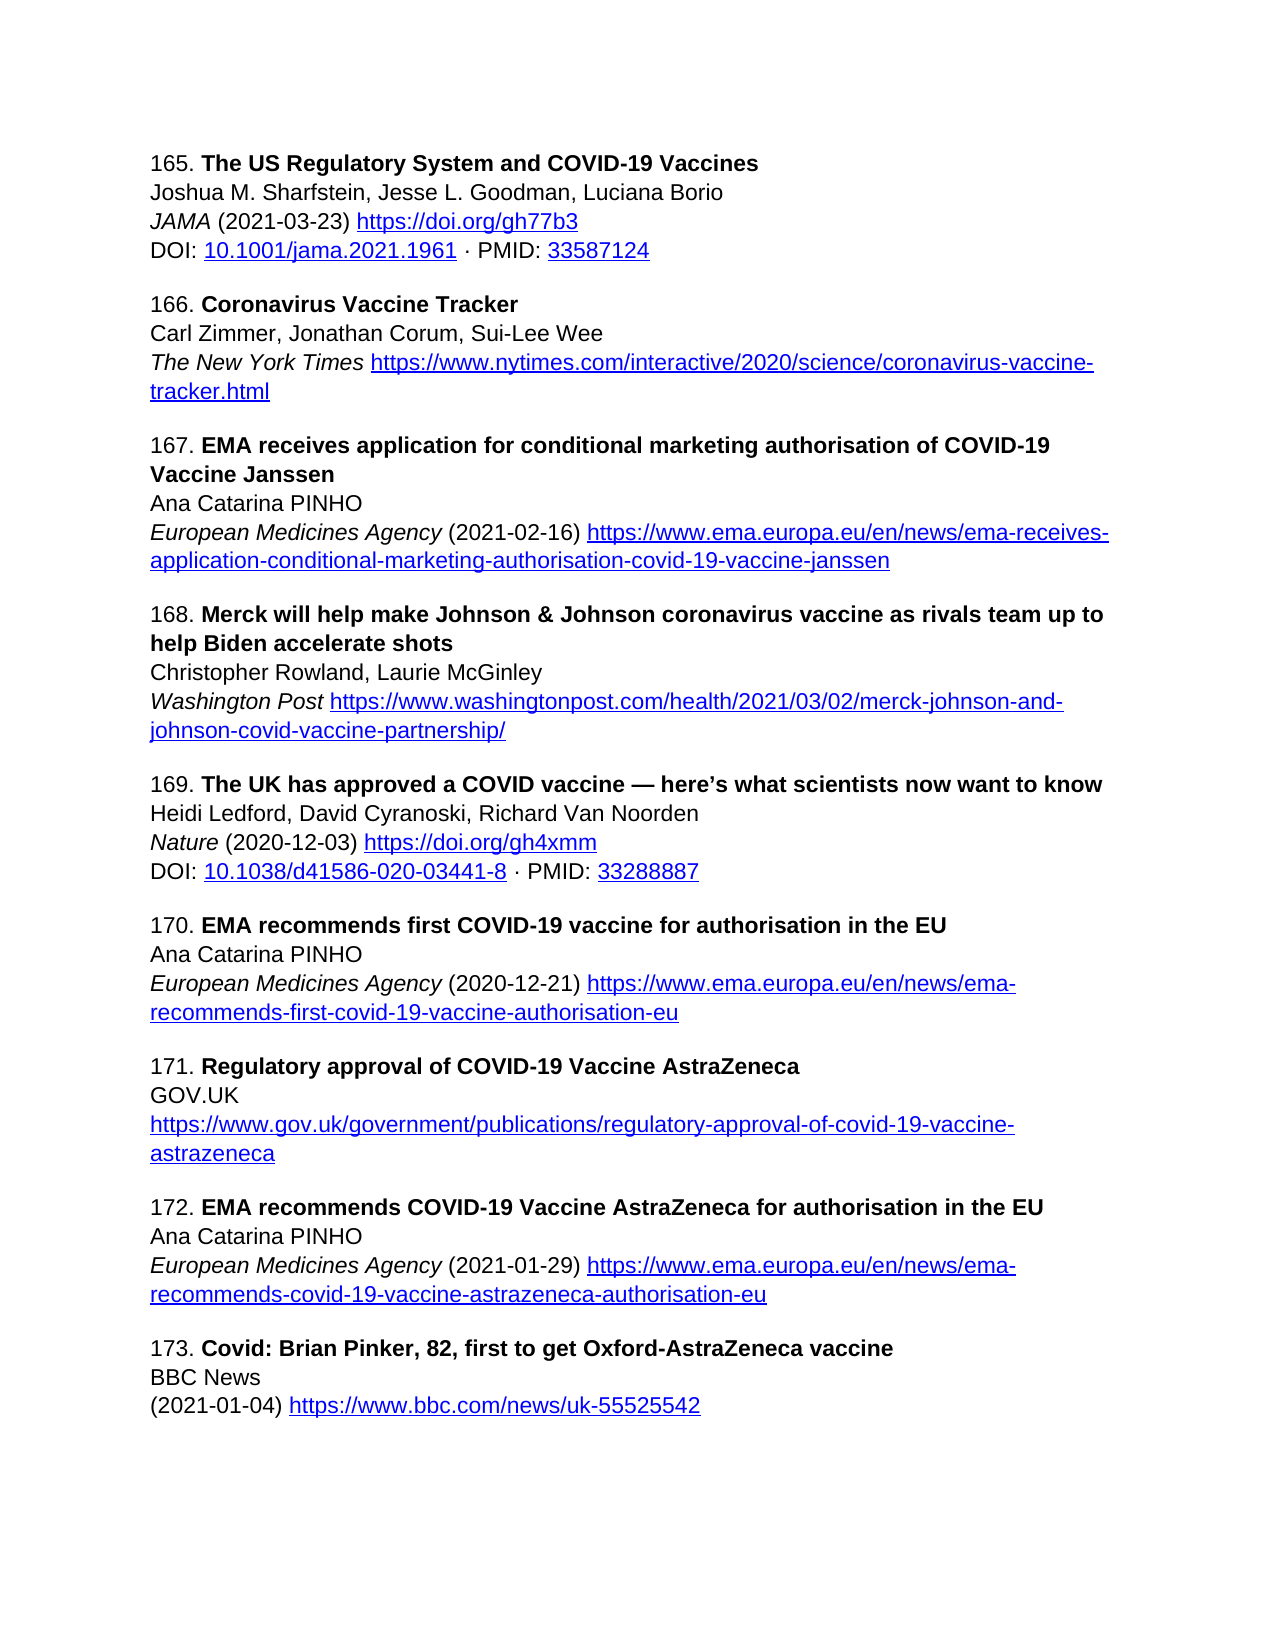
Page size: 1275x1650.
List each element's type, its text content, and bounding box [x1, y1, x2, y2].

text 172. EMA recommends COVID-19 Vaccine AstraZeneca for authorisation in the EU Ana Catarina PINHO European Medicines Agency (2021-01-29) https://www.ema.europa.eu/en/news/ema-recommends-covid-19-vaccine-astrazeneca-authorisation-eu [150, 1194, 1125, 1307]
text 170. EMA recommends first COVID-19 vaccine for authorisation in the EU Ana Catarina PINHO European Medicines Agency (2020-12-21) https://www.ema.europa.eu/en/news/ema-recommends-first-covid-19-vaccine-authorisation-eu [150, 912, 1125, 1025]
text 166. Coronavirus Vaccine Tracker Carl Zimmer, Jonathan Corum, Sui-Lee Wee The New York Times https://www.nytimes.com/interactive/2020/science/coronavirus-vaccine-tracker.html [150, 291, 1125, 404]
text 169. The UK has approved a COVID vaccine — here’s what scientists now want to know Heidi Ledford, David Cyranoski, Richard Van Noorden Nature (2020-12-03) https://doi.org/gh4xmm DOI: 10.1038/d41586-020-03441-8 · PMID: 33288887 [150, 771, 1125, 884]
text 173. Covid: Brian Pinker, 82, first to get Oxford-AstraZeneca vaccine BBC News (2021-01-04) https://www.bbc.com/news/uk-55525542 [150, 1334, 1125, 1419]
text 165. The US Regulatory System and COVID-19 Vaccines Joshua M. Sharfstein, Jesse L. Goodman, Luciana Borio JAMA (2021-03-23) https://doi.org/gh77b3 DOI: 10.1001/jama.2021.1961 · PMID: 33587124 [150, 150, 1125, 263]
text 171. Regulatory approval of COVID-19 Vaccine AstraZeneca GOV.UK https://www.gov.uk/government/publications/regulatory-approval-of-covid-19-vaccine-astrazeneca [150, 1053, 1125, 1166]
text 168. Merck will help make Johnson & Johnson coronavirus vaccine as rivals team up to help Biden accelerate shots Christopher Rowland, Laurie McGinley Washington Post https://www.washingtonpost.com/health/2021/03/02/merck-johnson-and-johnson-covid-vaccine-partnership/ [150, 601, 1125, 744]
text 167. EMA receives application for conditional marketing authorisation of COVID-19 Vaccine Janssen Ana Catarina PINHO European Medicines Agency (2021-02-16) https://www.ema.europa.eu/en/news/ema-receives-application-conditional-marketing-authorisation-covid-19-vaccine-janssen [150, 432, 1125, 574]
